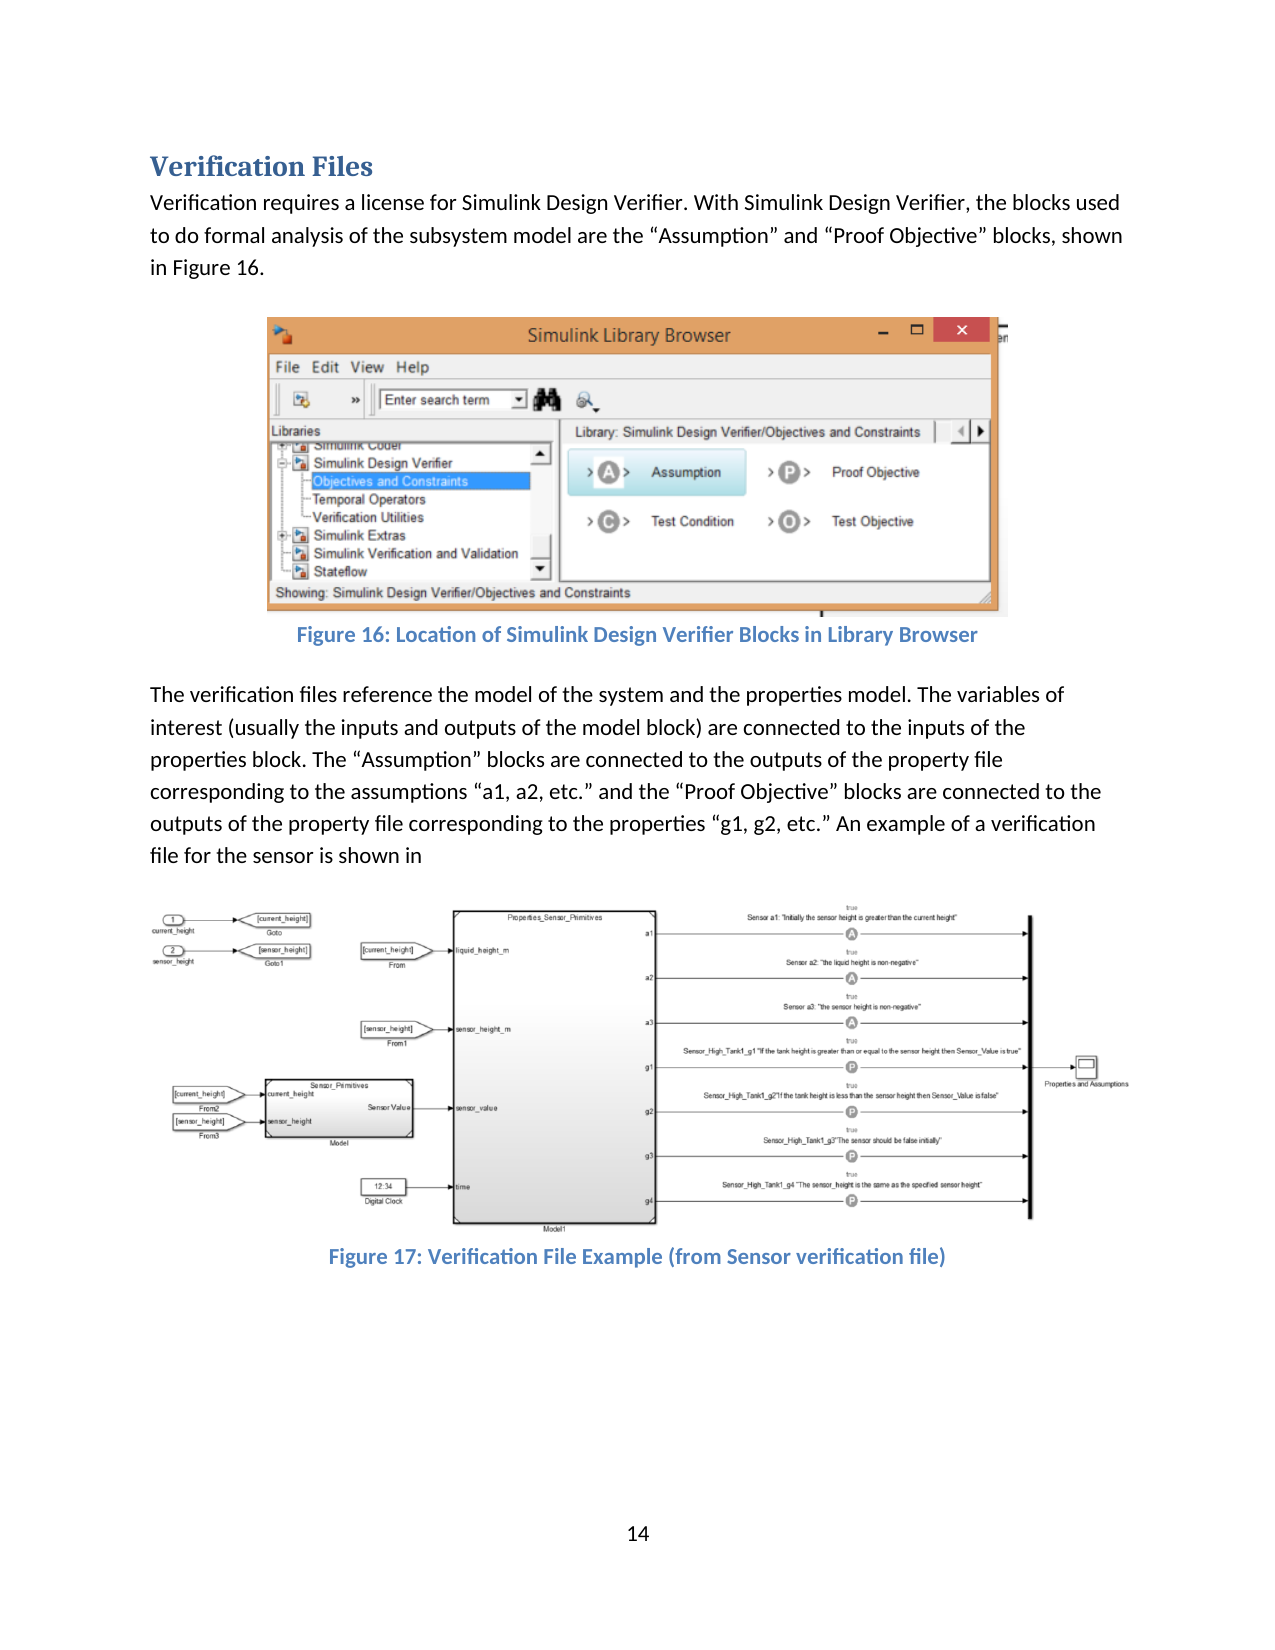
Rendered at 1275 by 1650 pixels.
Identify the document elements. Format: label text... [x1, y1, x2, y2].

text The verification files reference the model of the system and the properties model. The variables of interest (usually the inputs and outputs of the model block) are connected to the inputs of the properties block. The “Assumption” blocks are connected to the outputs of the property file corresponding to the assumptions “a1, a2, etc.” and the “Proof Objective” blocks are connected to the outputs of the property file corresponding to the properties “g1, g2, etc.” An example of a verification file for the sensor is shown in [150, 681, 1125, 869]
text Verification requires a license for Simulink Design Verifier. With Simulink Design Verifier, the blocks used to do formal analysis of the subsystem model are the “Assumption” and “Proof Objective” blocks, shown in Figure 16. [150, 188, 1125, 281]
picture [150, 905, 1144, 1238]
subtitle Verification Files [150, 150, 1125, 183]
picture [267, 317, 1008, 617]
